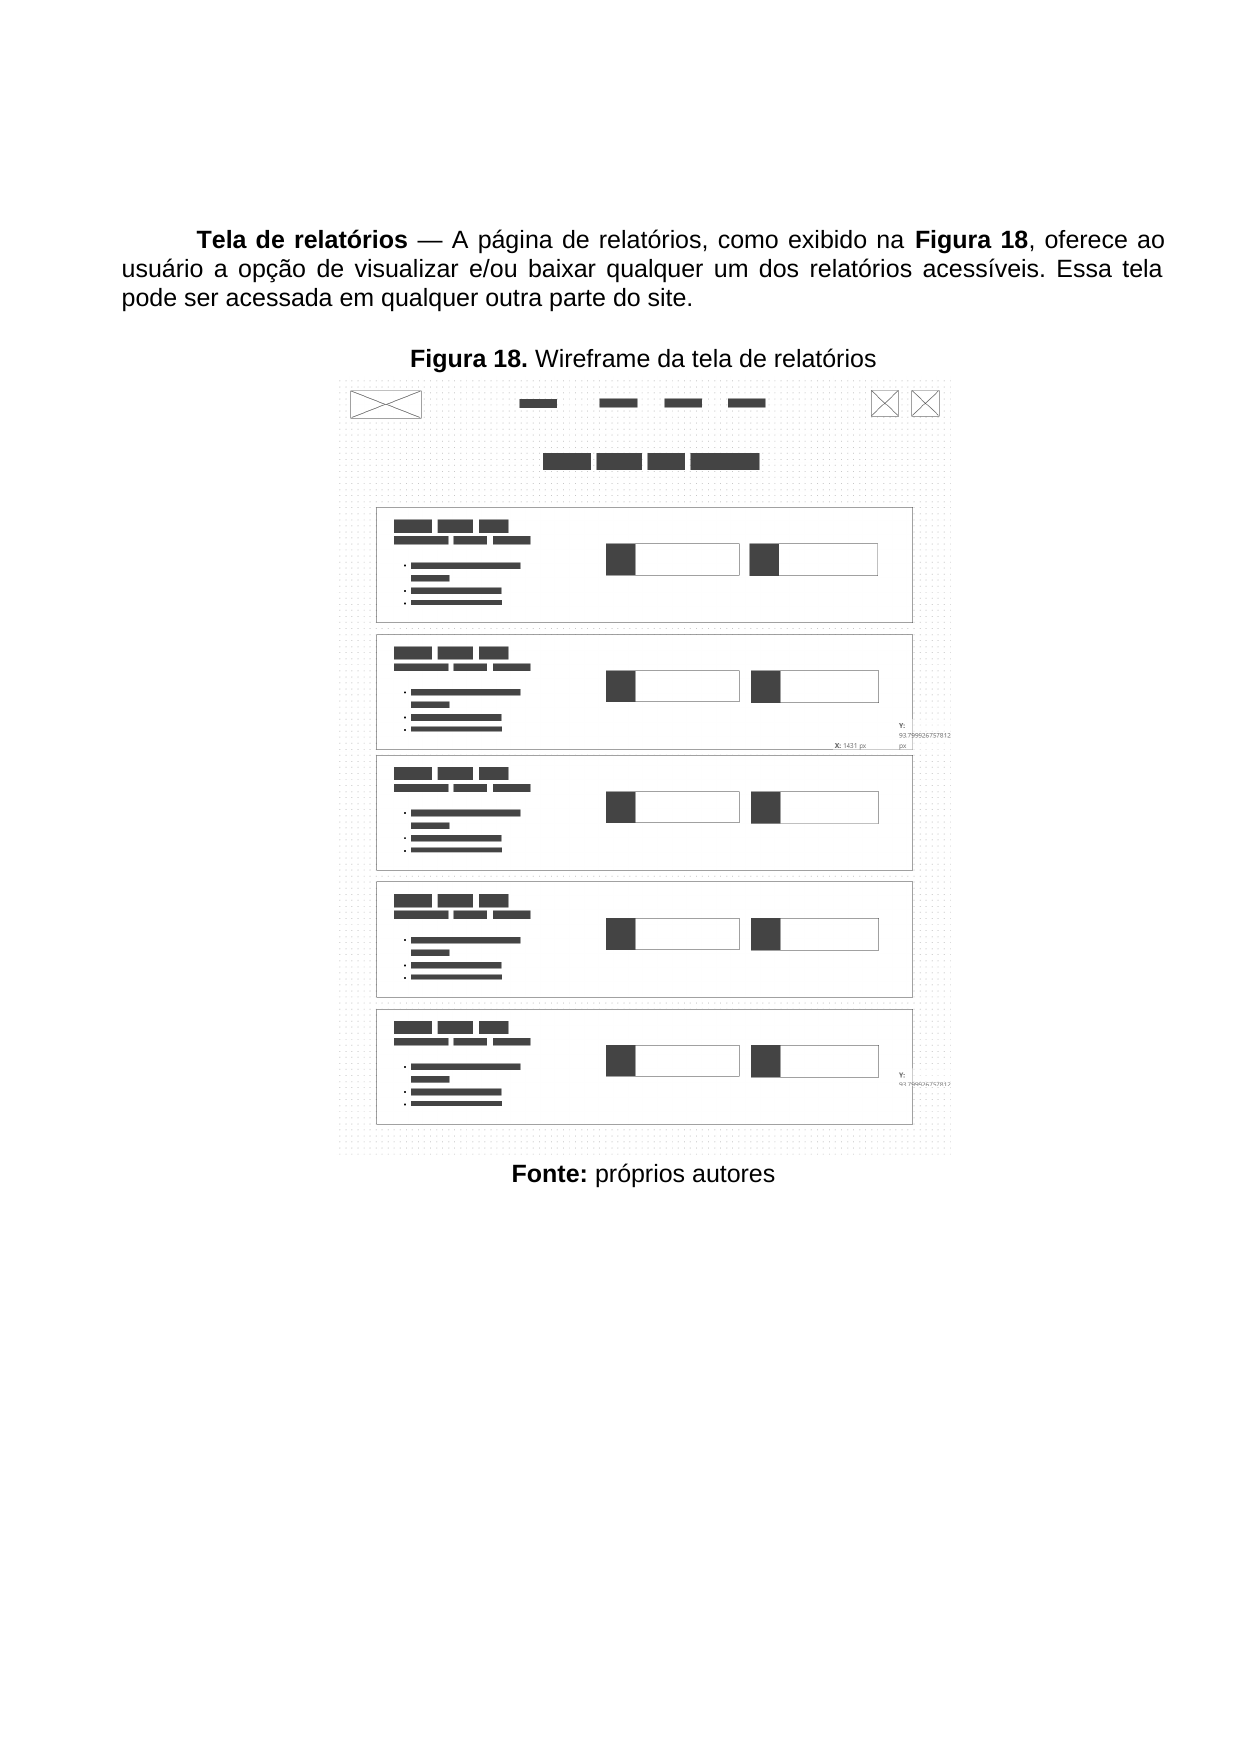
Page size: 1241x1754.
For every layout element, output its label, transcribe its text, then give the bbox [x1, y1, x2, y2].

text Figura 18. Wireframe da tela de relatórios [121, 343, 1165, 372]
text Fonte: próprios autores [121, 1159, 1165, 1188]
picture [335, 376, 951, 1155]
text Tela de relatórios — A página de relatórios, como exibido na Figura 18, oferece ao usuário a opção de visualizar e/ou baixar qualquer um dos relatórios acessíveis. Essa tela pode ser acessada em qualquer outra parte do site. [121, 225, 1165, 311]
